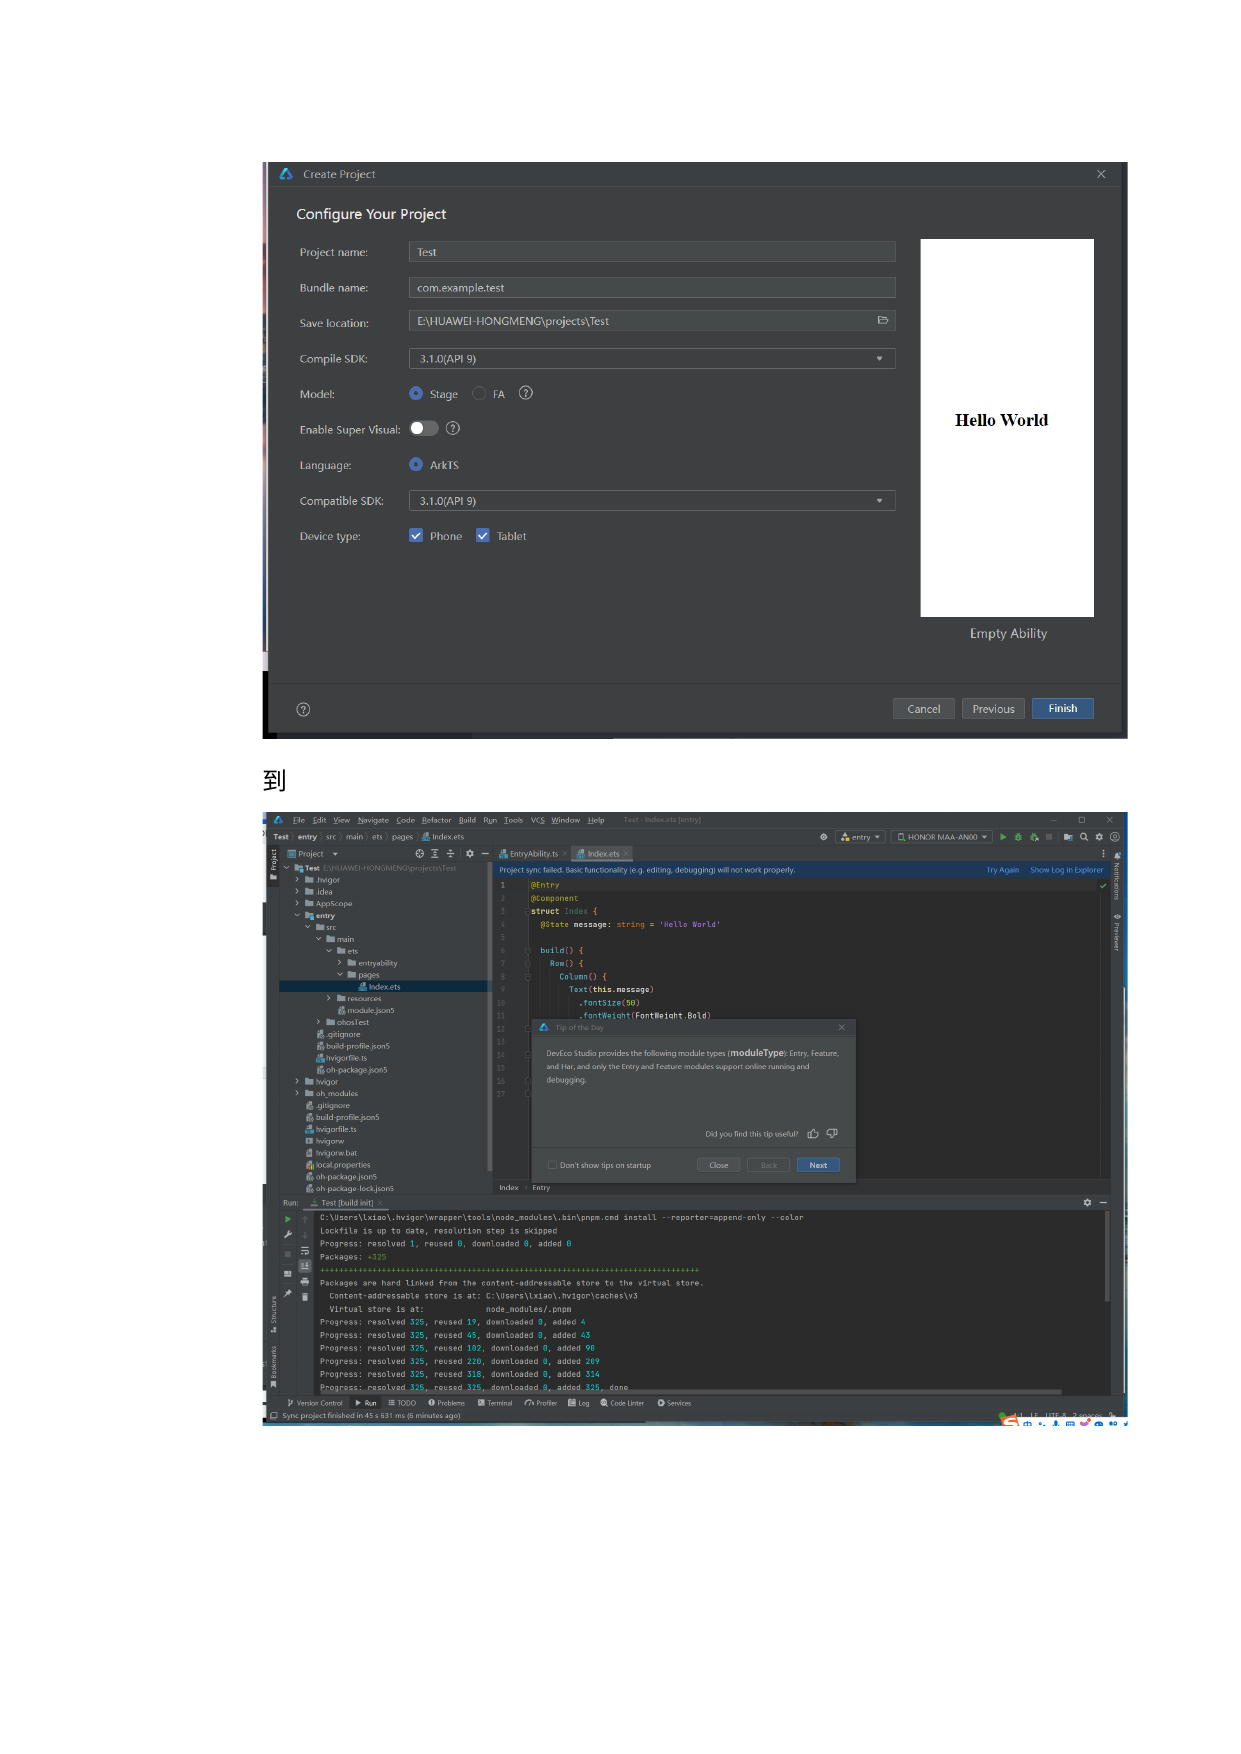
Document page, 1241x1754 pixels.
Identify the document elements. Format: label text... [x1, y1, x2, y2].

picture [262, 162, 1128, 739]
list 到 [262, 747, 1053, 812]
picture [262, 812, 1128, 1426]
